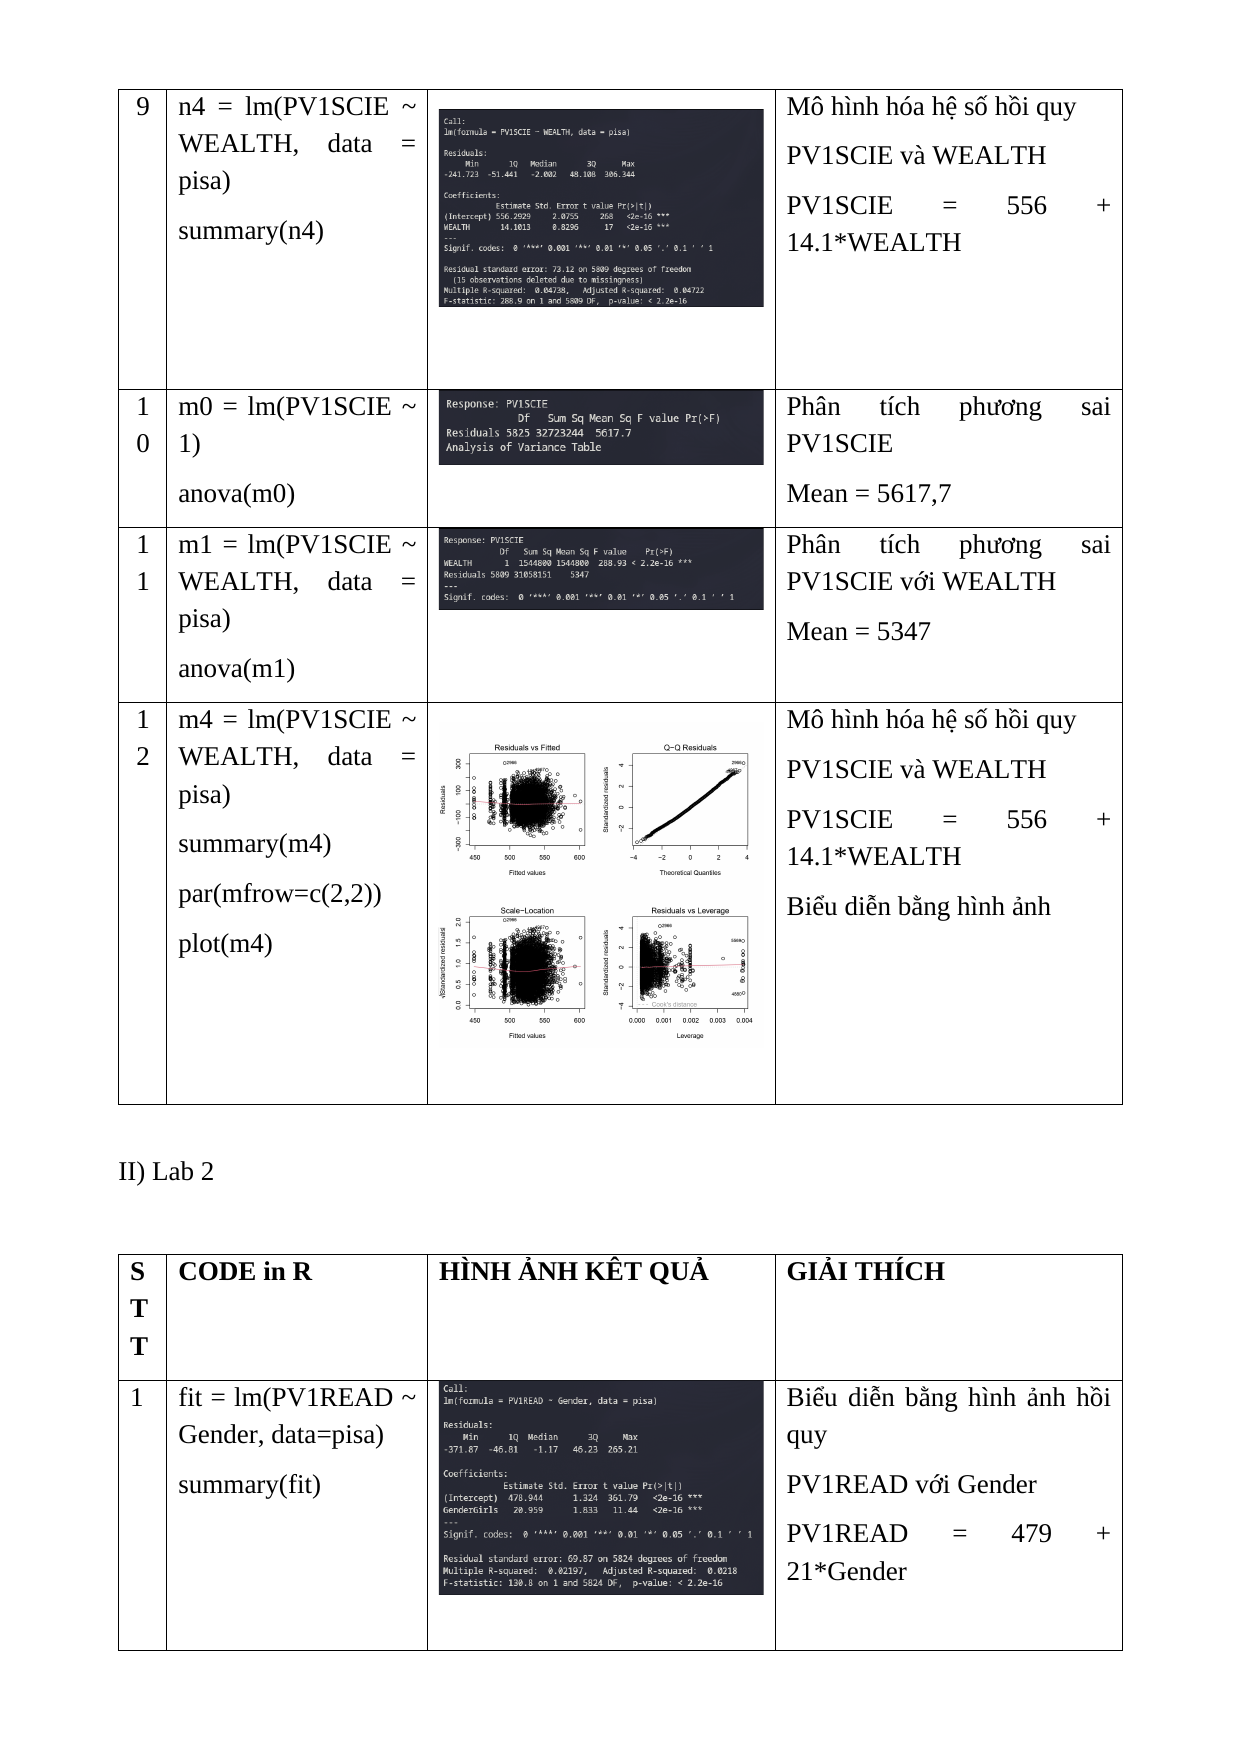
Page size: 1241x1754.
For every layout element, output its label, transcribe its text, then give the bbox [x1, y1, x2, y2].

table_cell 12 [119, 703, 166, 1104]
table_cell Phân tích phương sai PV1SCIE Mean = 5617,7 [776, 390, 1122, 527]
table_cell 11 [119, 528, 166, 702]
table_header STT [119, 1255, 166, 1379]
table_cell Biểu diễn bằng hình ảnh hồi quy PV1READ với Gender PV1READ = 479 + 21*Gender [776, 1381, 1122, 1650]
table_header HÌNH ẢNH KÊT QUẢ [428, 1255, 775, 1379]
table_cell 10 [119, 390, 166, 527]
table_cell [428, 528, 775, 702]
table_cell Phân tích phương sai PV1SCIE với WEALTH Mean = 5347 [776, 528, 1122, 702]
picture [438, 722, 764, 1048]
table_cell m4 = lm(PV1SCIE ~ WEALTH, data = pisa) summary(m4) par(mfrow=c(2,2)) plot(m4) [167, 703, 427, 1104]
table_cell m1 = lm(PV1SCIE ~ WEALTH, data = pisa) anova(m1) [167, 528, 427, 702]
picture [438, 528, 764, 610]
picture [438, 390, 764, 465]
table_cell [428, 703, 775, 1104]
table_cell [428, 90, 775, 389]
picture [438, 109, 764, 307]
text II) Lab 2 [118, 1154, 1122, 1186]
table_cell m0 = lm(PV1SCIE ~ 1) anova(m0) [167, 390, 427, 527]
table_cell Mô hình hóa hệ số hồi quy PV1SCIE và WEALTH PV1SCIE = 556 + 14.1*WEALTH [776, 90, 1122, 389]
table_cell 1 [119, 1381, 166, 1650]
table_cell [428, 1381, 775, 1650]
table_cell Mô hình hóa hệ số hồi quy PV1SCIE và WEALTH PV1SCIE = 556 + 14.1*WEALTH Biểu diễn bằng hình ảnh [776, 703, 1122, 1104]
table_cell fit = lm(PV1READ ~ Gender, data=pisa) summary(fit) [167, 1381, 427, 1650]
picture [438, 1380, 764, 1595]
table_header GIẢI THÍCH [776, 1255, 1122, 1379]
table_cell [428, 390, 775, 527]
table_header CODE in R [167, 1255, 427, 1379]
table_cell n4 = lm(PV1SCIE ~ WEALTH, data = pisa) summary(n4) [167, 90, 427, 389]
table_cell 9 [119, 90, 166, 389]
